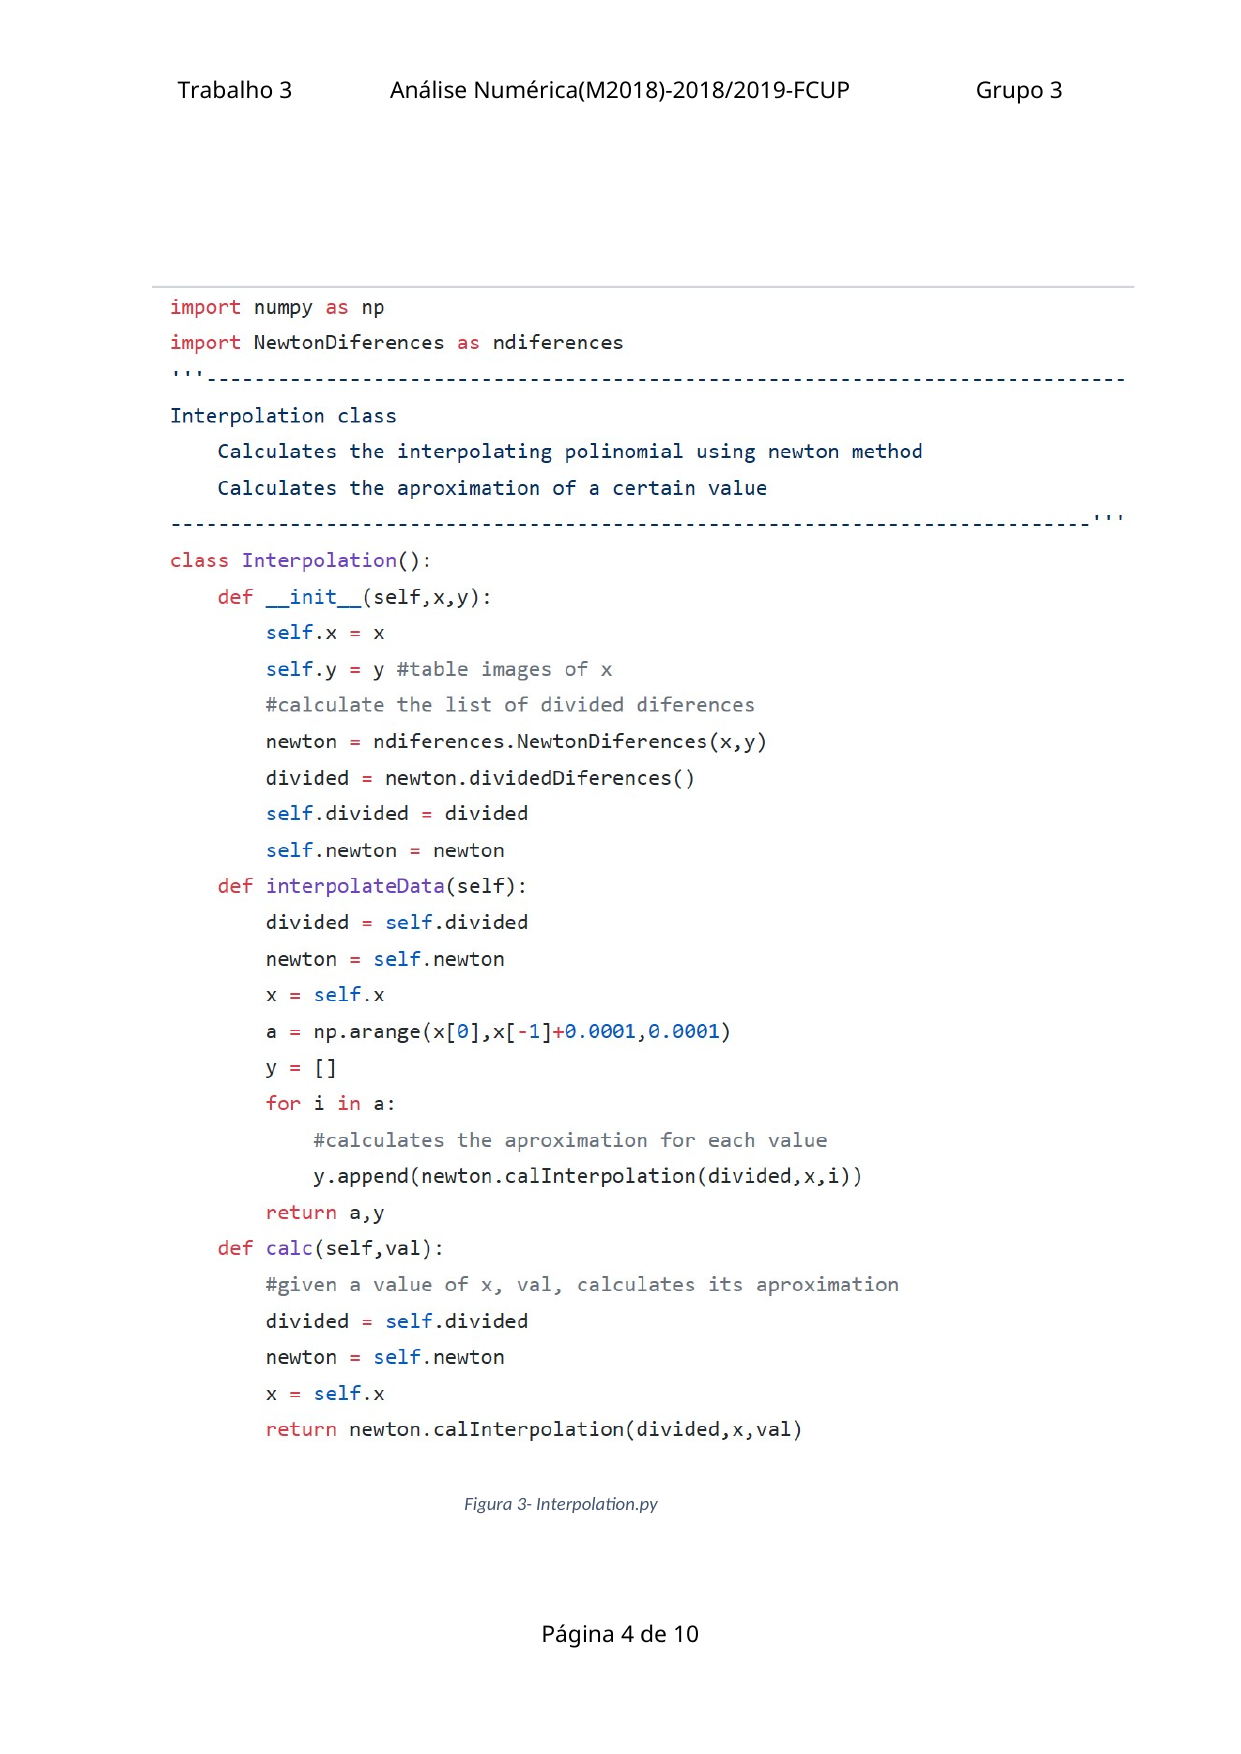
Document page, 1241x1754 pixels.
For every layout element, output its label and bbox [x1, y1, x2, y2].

picture [151, 285, 1135, 1442]
